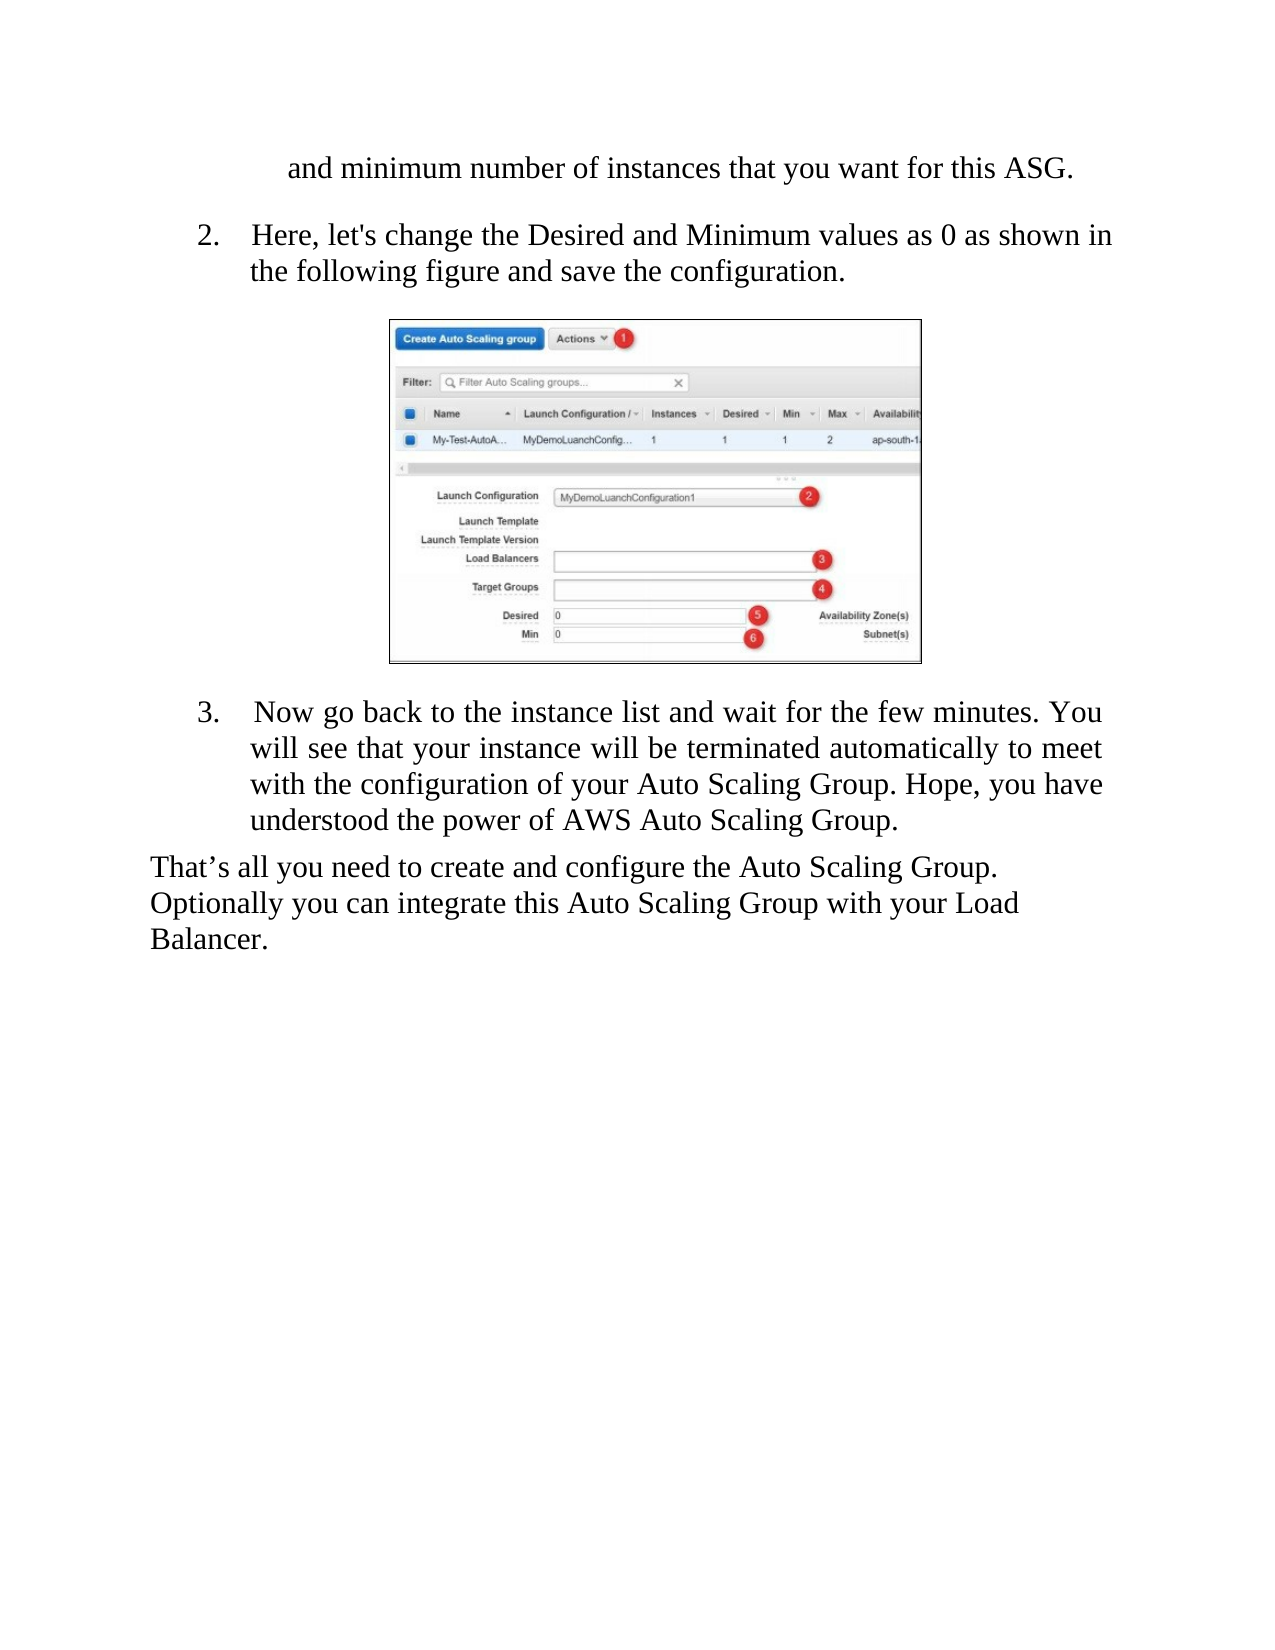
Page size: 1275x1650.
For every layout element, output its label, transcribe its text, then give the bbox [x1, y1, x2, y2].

text That’s all you need to create and configure the Auto Scaling Group. Optionally you can integrate this Auto Scaling Group with your Load Balancer. [150, 848, 1025, 956]
text 2. Here, let's change the Desired and Minimum values as 0 as shown in the following figure and save the configuration. [197, 216, 1114, 288]
picture [390, 320, 921, 663]
text and minimum number of instances that you want for this ASG. [287, 149, 1121, 185]
text 3. Now go back to the instance list and wait for the few minutes. You will see that your instance will be terminated automatically to meet with the configuration of your Auto Scaling Group. Hope, you have understood the power of AWS Auto Scaling Group. [197, 693, 1104, 837]
